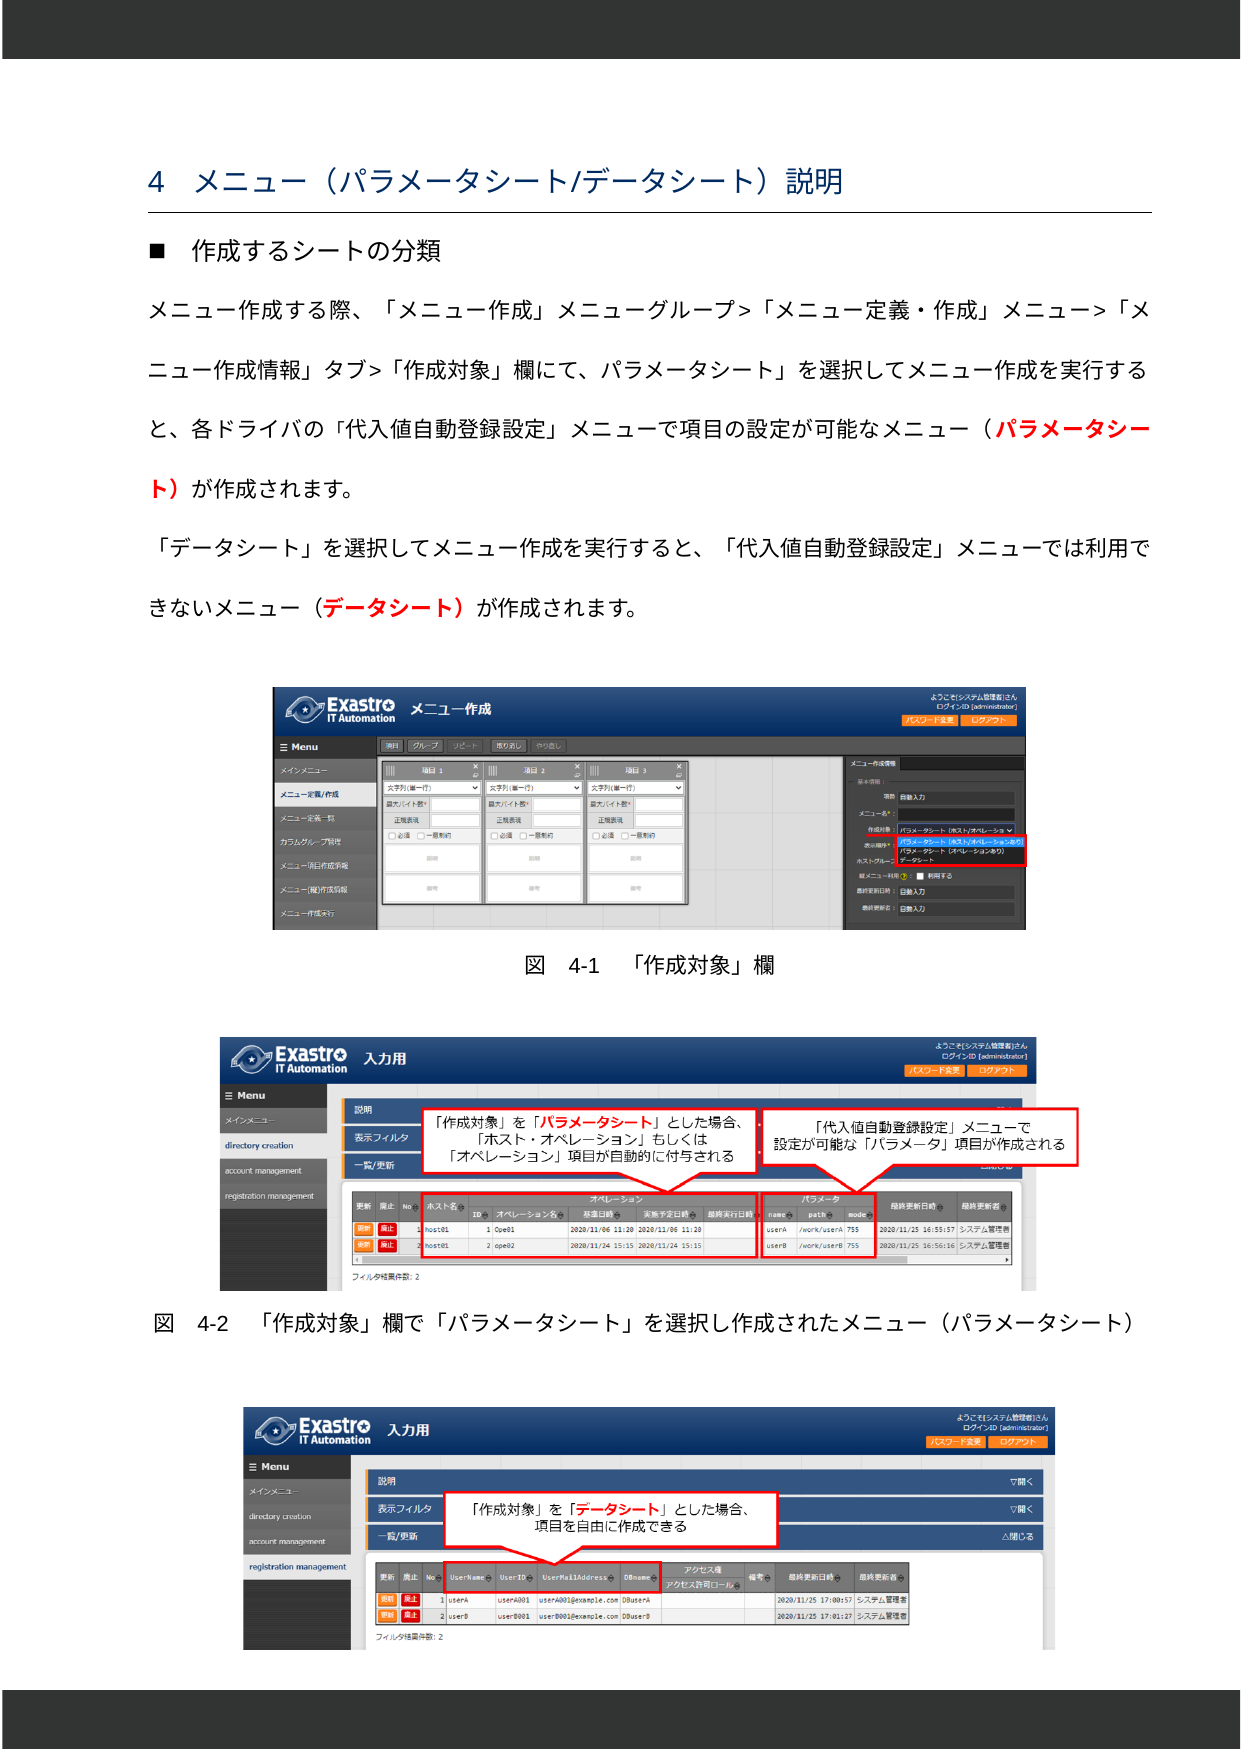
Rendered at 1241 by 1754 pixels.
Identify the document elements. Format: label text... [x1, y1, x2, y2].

picture [2, 0, 1241, 59]
list 作成するシートの分類 [148, 219, 1152, 279]
picture [219, 1037, 1079, 1291]
subtitle メニュー（パラメータシート/データシート）説明 [148, 151, 1152, 212]
text 図 4-2 「作成対象」欄で「パラメータシート」を選択し作成されたメニュー（パラメータシート） [148, 1292, 1152, 1352]
picture [243, 1407, 1056, 1650]
text メニュー作成する際、「メニュー作成」メニューグループ>「メニュー定義・作成」メニュー>「メニュー作成情報」タブ>「作成対象」欄にて、パラメータシート」を選択してメニュー作成を実行すると、各ドライバの「代入値自動登録設定」メニューで項目の設定が可能なメニュー（パラメータシート）が作成されます。 「データシート」を選択してメニュー作成を実行すると、「代入値自動登録設定」メニューでは利用できないメニュー（データシート）が作成されます。 [148, 279, 1152, 637]
picture [2, 1690, 1241, 1749]
picture [272, 687, 1027, 930]
text 図 4-1 「作成対象」欄 [148, 934, 1152, 994]
